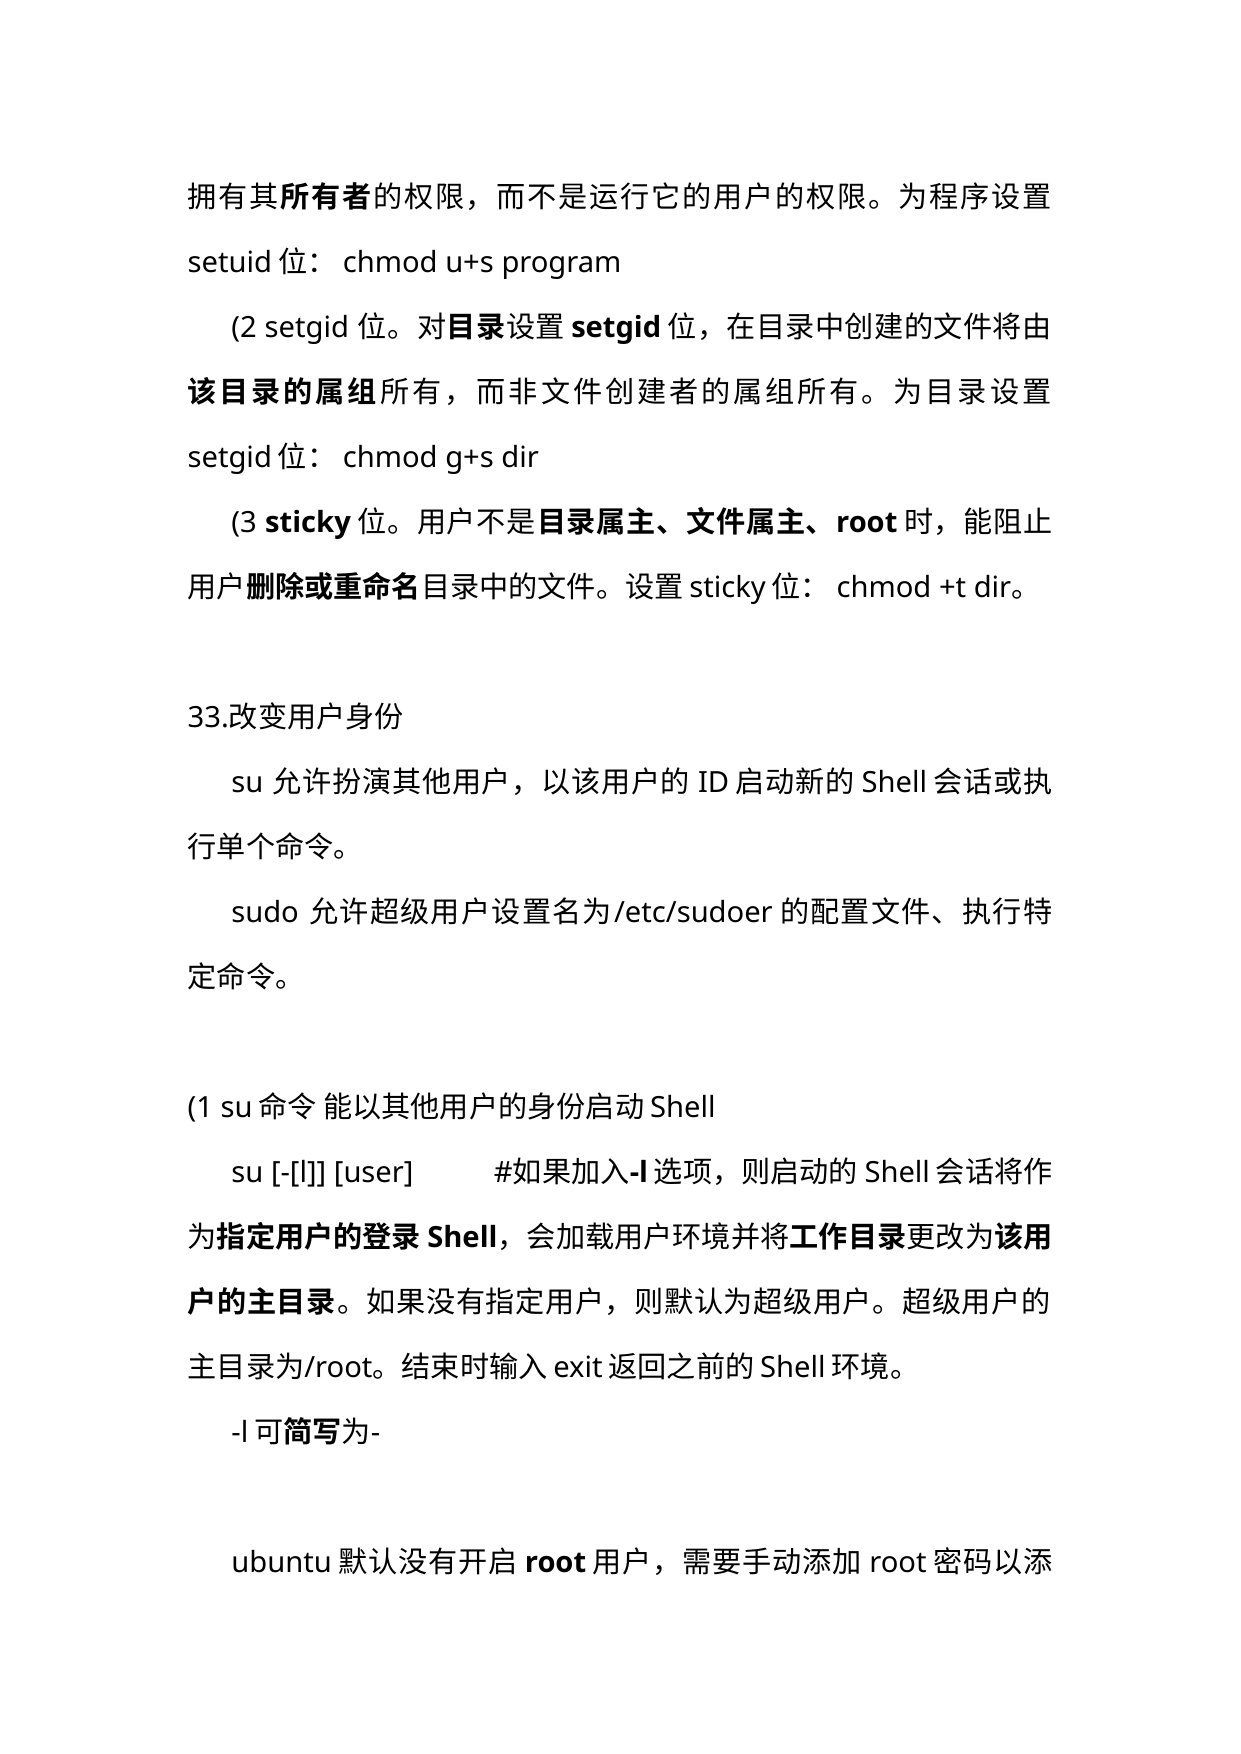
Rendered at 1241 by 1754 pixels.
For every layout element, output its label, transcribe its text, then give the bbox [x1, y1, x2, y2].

list (1 su命令 能以其他用户的身份启动Shell [187, 1072, 1053, 1137]
list (3 sticky位。用户不是目录属主、文件属主、root时，能阻止用户删除或重命名目录中的文件。设置sticky位： chmod +t dir。 [187, 487, 1053, 617]
list su 允许扮演其他用户，以该用户的ID启动新的Shell会话或执行单个命令。 [187, 747, 1053, 877]
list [187, 162, 1053, 292]
list 33.改变用户身份 [187, 682, 1053, 747]
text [187, 1527, 1053, 1592]
list -l可简写为- [187, 1397, 1053, 1462]
list sudo 允许超级用户设置名为/etc/sudoer的配置文件、执行特定命令。 [187, 877, 1053, 1007]
list (2 setgid 位。对目录设置setgid位，在目录中创建的文件将由该目录的属组所有，而非文件创建者的属组所有。为目录设置setgid位： chmod g+s dir [187, 292, 1053, 487]
list su [-[l]] [user] #如果加入-l选项，则启动的Shell会话将作为指定用户的登录Shell，会加载用户环境并将工作目录更改为该用户的主目录。如果没有指定用户，则默认为超级用户。超级用户的主目录为/root。结束时输入exit返回之前的Shell环境。 [187, 1137, 1053, 1397]
